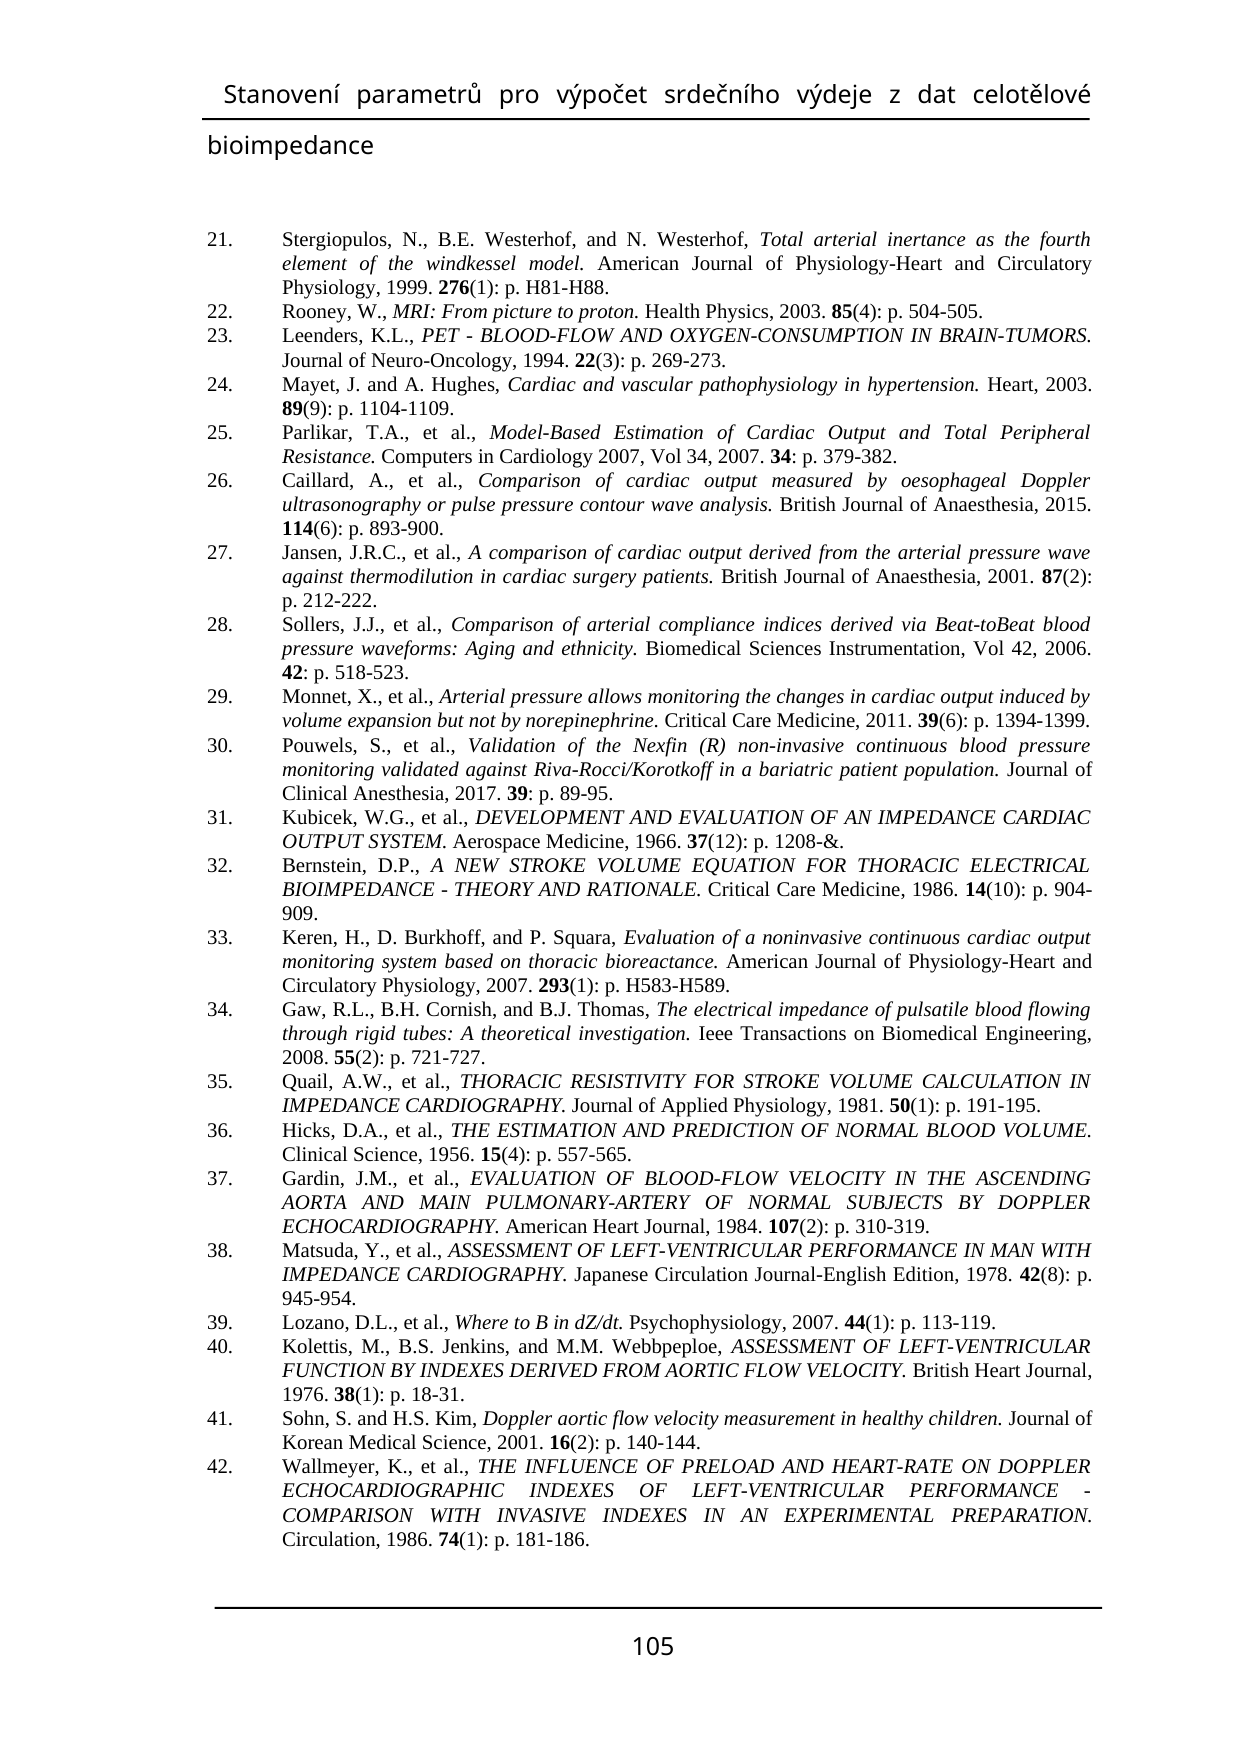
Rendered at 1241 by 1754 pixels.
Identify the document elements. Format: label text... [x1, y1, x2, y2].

text 32. Bernstein, D.P., A NEW STROKE VOLUME EQUATION FOR THORACIC ELECTRICAL BIOIMPEDANCE - THEORY AND RATIONALE. Critical Care Medicine, 1986. 14(10): p. 904-909. [207, 853, 1092, 925]
text 24. Mayet, J. and A. Hughes, Cardiac and vascular pathophysiology in hypertension. Heart, 2003. 89(9): p. 1104-1109. [207, 372, 1092, 420]
text 29. Monnet, X., et al., Arterial pressure allows monitoring the changes in cardiac output induced by volume expansion but not by norepinephrine. Critical Care Medicine, 2011. 39(6): p. 1394-1399. [207, 684, 1092, 732]
text 36. Hicks, D.A., et al., THE ESTIMATION AND PREDICTION OF NORMAL BLOOD VOLUME. Clinical Science, 1956. 15(4): p. 557-565. [207, 1117, 1092, 1166]
text 38. Matsuda, Y., et al., ASSESSMENT OF LEFT-VENTRICULAR PERFORMANCE IN MAN WITH IMPEDANCE CARDIOGRAPHY. Japanese Circulation Journal-English Edition, 1978. 42(8): p. 945-954. [207, 1238, 1092, 1310]
text 39. Lozano, D.L., et al., Where to B in dZ/dt. Psychophysiology, 2007. 44(1): p. 113-119. [207, 1310, 1092, 1334]
text 37. Gardin, J.M., et al., EVALUATION OF BLOOD-FLOW VELOCITY IN THE ASCENDING AORTA AND MAIN PULMONARY-ARTERY OF NORMAL SUBJECTS BY DOPPLER ECHOCARDIOGRAPHY. American Heart Journal, 1984. 107(2): p. 310-319. [207, 1166, 1092, 1238]
text 42. Wallmeyer, K., et al., THE INFLUENCE OF PRELOAD AND HEART-RATE ON DOPPLER ECHOCARDIOGRAPHIC INDEXES OF LEFT-VENTRICULAR PERFORMANCE - COMPARISON WITH INVASIVE INDEXES IN AN EXPERIMENTAL PREPARATION. Circulation, 1986. 74(1): p. 181-186. [207, 1454, 1092, 1551]
text 22. Rooney, W., MRI: From picture to proton. Health Physics, 2003. 85(4): p. 504-505. [207, 299, 1092, 323]
text 33. Keren, H., D. Burkhoff, and P. Squara, Evaluation of a noninvasive continuous cardiac output monitoring system based on thoracic bioreactance. American Journal of Physiology-Heart and Circulatory Physiology, 2007. 293(1): p. H583-H589. [207, 925, 1092, 997]
text 30. Pouwels, S., et al., Validation of the Nexfin (R) non-invasive continuous blood pressure monitoring validated against Riva-Rocci/Korotkoff in a bariatric patient population. Journal of Clinical Anesthesia, 2017. 39: p. 89-95. [207, 732, 1092, 805]
text 34. Gaw, R.L., B.H. Cornish, and B.J. Thomas, The electrical impedance of pulsatile blood flowing through rigid tubes: A theoretical investigation. Ieee Transactions on Biomedical Engineering, 2008. 55(2): p. 721-727. [207, 997, 1092, 1069]
text 40. Kolettis, M., B.S. Jenkins, and M.M. Webbpeploe, ASSESSMENT OF LEFT-VENTRICULAR FUNCTION BY INDEXES DERIVED FROM AORTIC FLOW VELOCITY. British Heart Journal, 1976. 38(1): p. 18-31. [207, 1334, 1092, 1406]
text 41. Sohn, S. and H.S. Kim, Doppler aortic flow velocity measurement in healthy children. Journal of Korean Medical Science, 2001. 16(2): p. 140-144. [207, 1406, 1092, 1454]
text 27. Jansen, J.R.C., et al., A comparison of cardiac output derived from the arterial pressure wave against thermodilution in cardiac surgery patients. British Journal of Anaesthesia, 2001. 87(2): p. 212-222. [207, 540, 1092, 612]
text 26. Caillard, A., et al., Comparison of cardiac output measured by oesophageal Doppler ultrasonography or pulse pressure contour wave analysis. British Journal of Anaesthesia, 2015. 114(6): p. 893-900. [207, 468, 1092, 540]
text 25. Parlikar, T.A., et al., Model-Based Estimation of Cardiac Output and Total Peripheral Resistance. Computers in Cardiology 2007, Vol 34, 2007. 34: p. 379-382. [207, 420, 1092, 468]
text 23. Leenders, K.L., PET - BLOOD-FLOW AND OXYGEN-CONSUMPTION IN BRAIN-TUMORS. Journal of Neuro-Oncology, 1994. 22(3): p. 269-273. [207, 323, 1092, 372]
text 21. Stergiopulos, N., B.E. Westerhof, and N. Westerhof, Total arterial inertance as the fourth element of the windkessel model. American Journal of Physiology-Heart and Circulatory Physiology, 1999. 276(1): p. H81-H88. [207, 227, 1092, 299]
text 31. Kubicek, W.G., et al., DEVELOPMENT AND EVALUATION OF AN IMPEDANCE CARDIAC OUTPUT SYSTEM. Aerospace Medicine, 1966. 37(12): p. 1208-&. [207, 805, 1092, 853]
text 35. Quail, A.W., et al., THORACIC RESISTIVITY FOR STROKE VOLUME CALCULATION IN IMPEDANCE CARDIOGRAPHY. Journal of Applied Physiology, 1981. 50(1): p. 191-195. [207, 1069, 1092, 1117]
text 28. Sollers, J.J., et al., Comparison of arterial compliance indices derived via Beat-toBeat blood pressure waveforms: Aging and ethnicity. Biomedical Sciences Instrumentation, Vol 42, 2006. 42: p. 518-523. [207, 612, 1092, 684]
